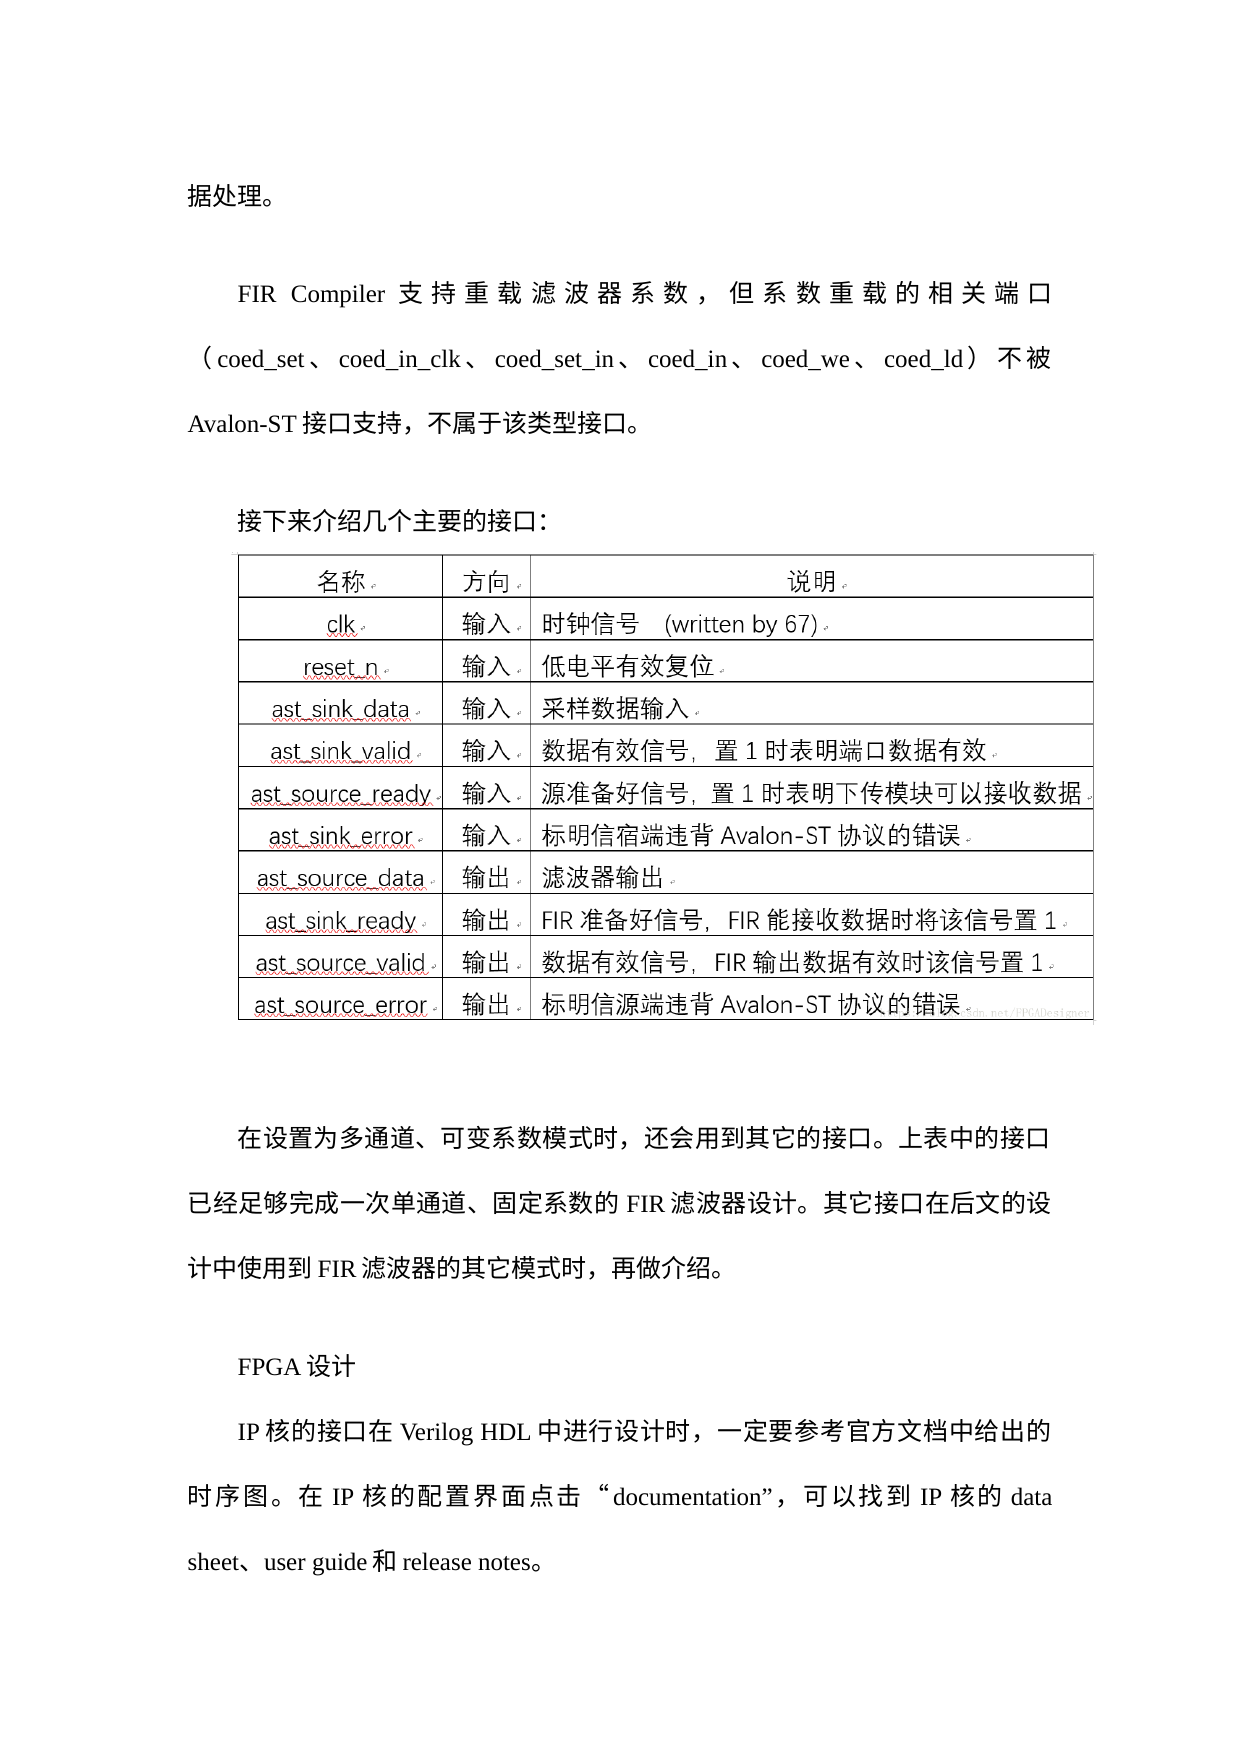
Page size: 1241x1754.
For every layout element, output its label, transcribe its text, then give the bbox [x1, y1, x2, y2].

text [187, 162, 1053, 227]
text 接下来介绍几个主要的接口： [187, 487, 1053, 552]
text FPGA设计 [187, 1332, 1053, 1397]
text FIR Compiler支持重载滤波器系数，但系数重载的相关端口（coed_set、coed_in_clk、coed_set_in、coed_in、coed_we、coed_ld）不被Avalon-ST接口支持，不属于该类型接口。 [187, 259, 1053, 454]
text 在设置为多通道、可变系数模式时，还会用到其它的接口。上表中的接口已经足够完成一次单通道、固定系数的FIR滤波器设计。其它接口在后文的设计中使用到FIR滤波器的其它模式时，再做介绍。 [187, 1104, 1053, 1299]
picture [231, 552, 1097, 1025]
text IP核的接口在Verilog HDL中进行设计时，一定要参考官方文档中给出的时序图。在IP核的配置界面点击“documentation”，可以找到IP核的data sheet、user guide和release notes。 [187, 1397, 1053, 1592]
